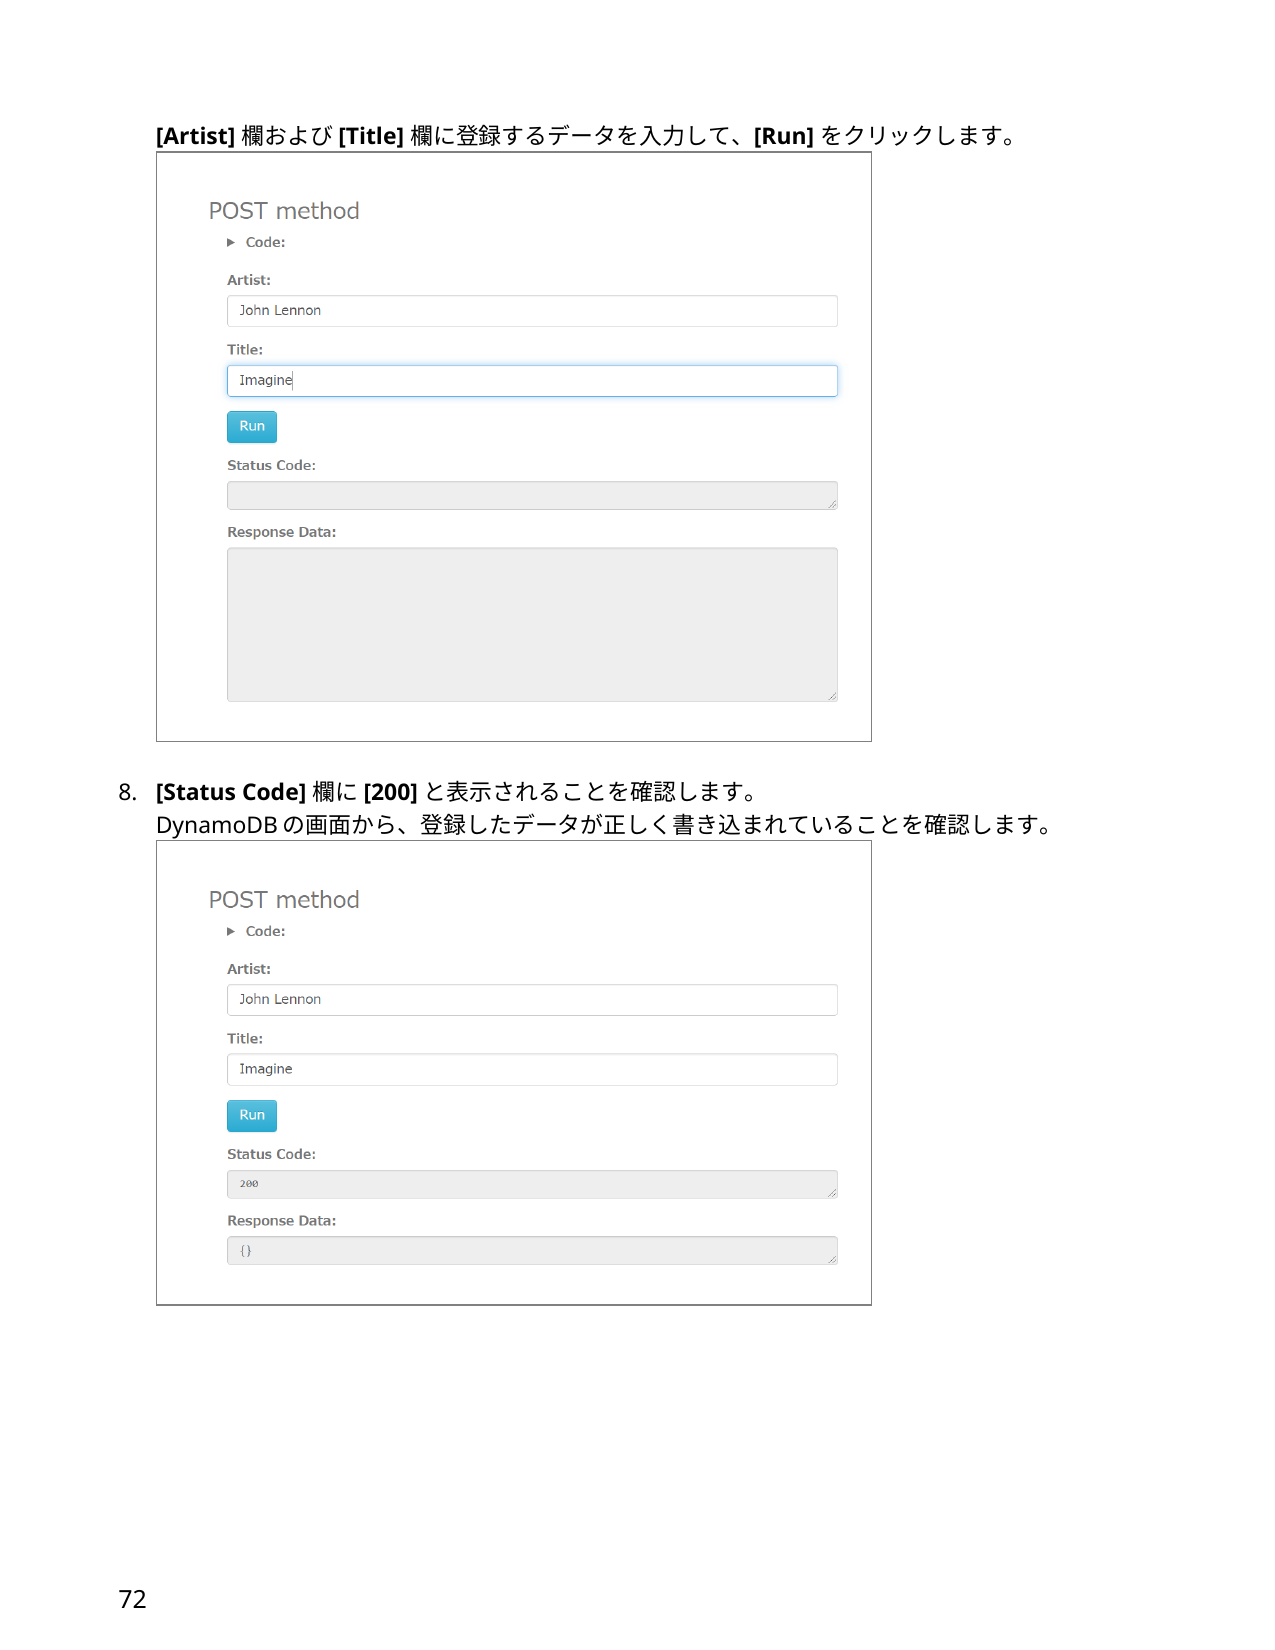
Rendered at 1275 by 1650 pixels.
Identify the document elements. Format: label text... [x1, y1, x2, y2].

list DynamoDBの画面から、登録したデータが正しく書き込まれていることを確認します。 [156, 807, 1157, 840]
picture [157, 841, 871, 1304]
list [Status Code] 欄に [200] と表示されることを確認します。 [118, 774, 1157, 807]
picture [157, 153, 871, 741]
list [Artist] 欄および [Title] 欄に登録するデータを入力して、[Run] をクリックします。 [156, 118, 1157, 151]
